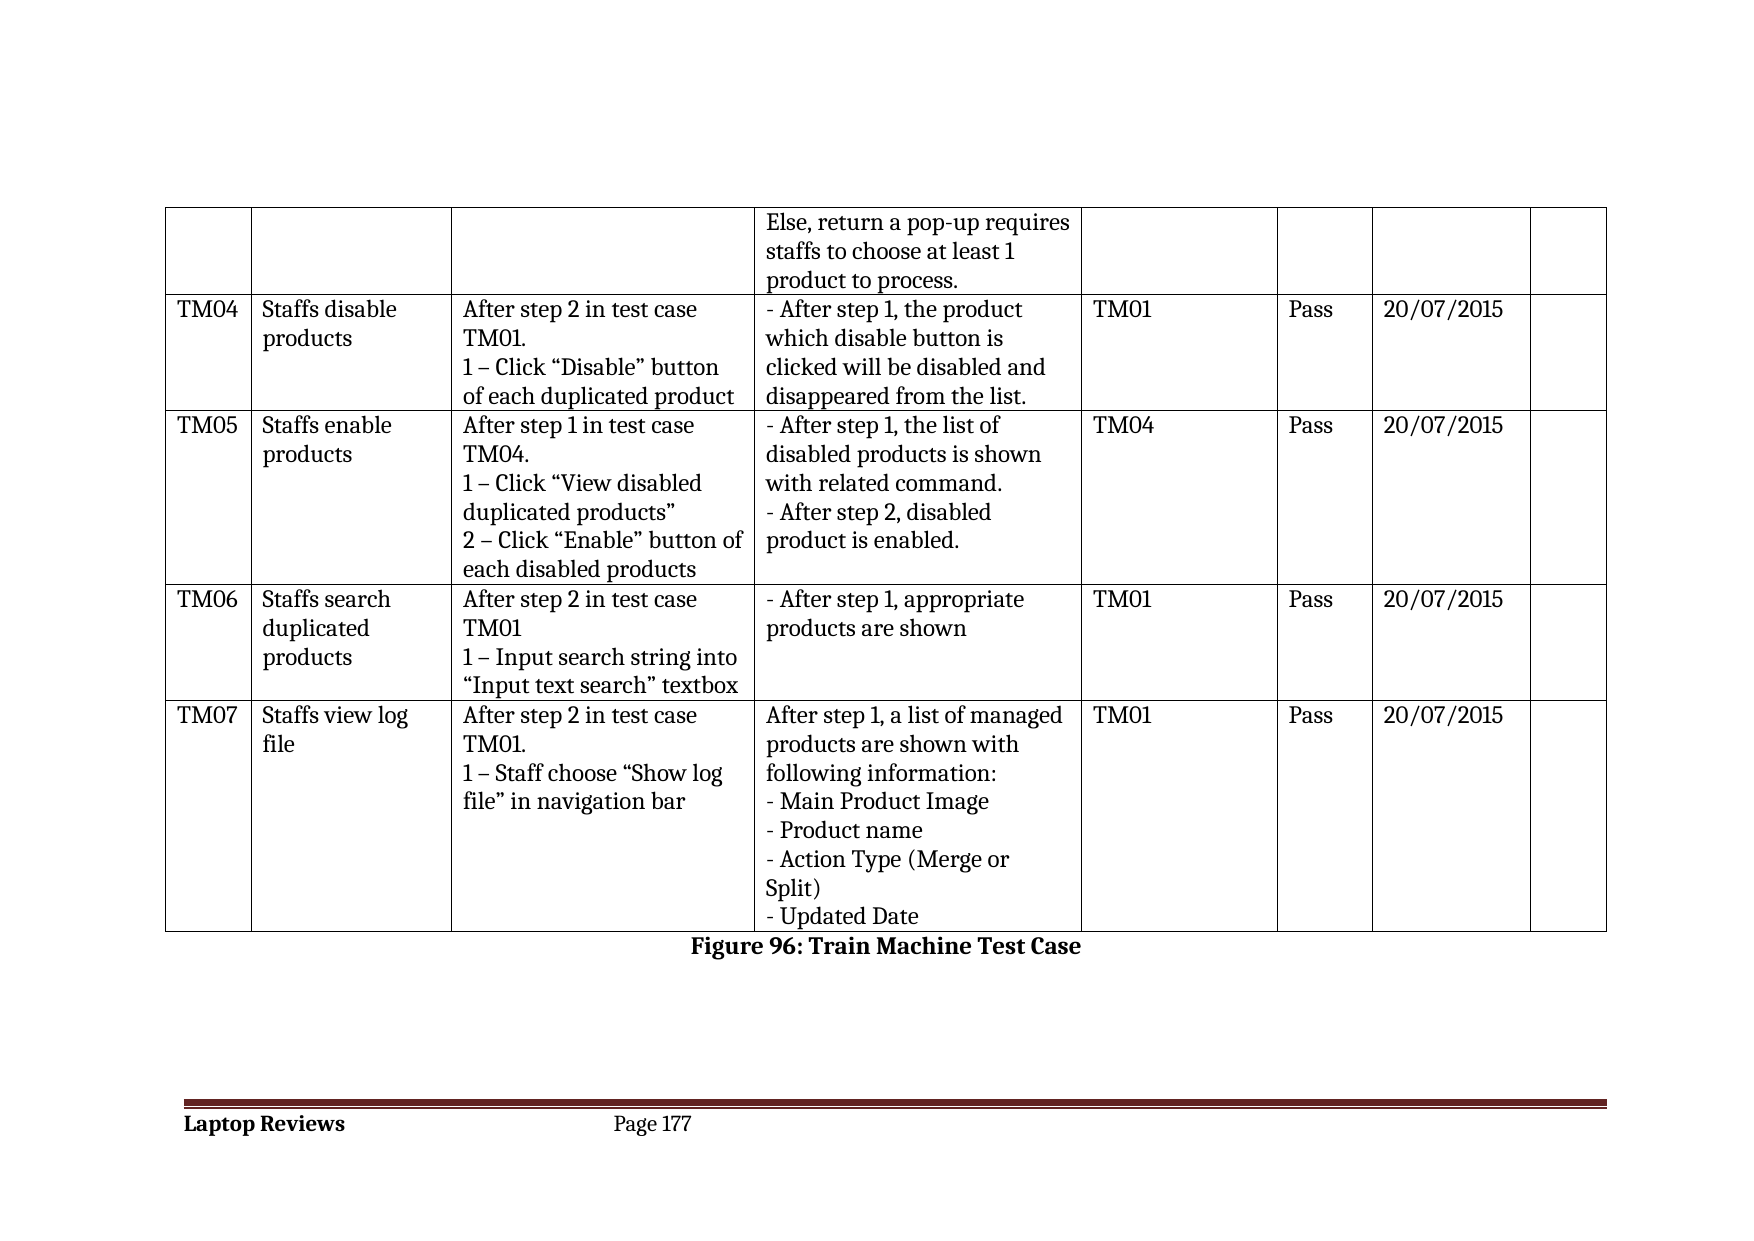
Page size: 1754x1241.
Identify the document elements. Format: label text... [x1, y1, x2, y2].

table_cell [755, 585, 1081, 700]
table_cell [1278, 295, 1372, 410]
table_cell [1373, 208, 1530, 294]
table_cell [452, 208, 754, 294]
text Figure 96: Train Machine Test Case [165, 932, 1607, 961]
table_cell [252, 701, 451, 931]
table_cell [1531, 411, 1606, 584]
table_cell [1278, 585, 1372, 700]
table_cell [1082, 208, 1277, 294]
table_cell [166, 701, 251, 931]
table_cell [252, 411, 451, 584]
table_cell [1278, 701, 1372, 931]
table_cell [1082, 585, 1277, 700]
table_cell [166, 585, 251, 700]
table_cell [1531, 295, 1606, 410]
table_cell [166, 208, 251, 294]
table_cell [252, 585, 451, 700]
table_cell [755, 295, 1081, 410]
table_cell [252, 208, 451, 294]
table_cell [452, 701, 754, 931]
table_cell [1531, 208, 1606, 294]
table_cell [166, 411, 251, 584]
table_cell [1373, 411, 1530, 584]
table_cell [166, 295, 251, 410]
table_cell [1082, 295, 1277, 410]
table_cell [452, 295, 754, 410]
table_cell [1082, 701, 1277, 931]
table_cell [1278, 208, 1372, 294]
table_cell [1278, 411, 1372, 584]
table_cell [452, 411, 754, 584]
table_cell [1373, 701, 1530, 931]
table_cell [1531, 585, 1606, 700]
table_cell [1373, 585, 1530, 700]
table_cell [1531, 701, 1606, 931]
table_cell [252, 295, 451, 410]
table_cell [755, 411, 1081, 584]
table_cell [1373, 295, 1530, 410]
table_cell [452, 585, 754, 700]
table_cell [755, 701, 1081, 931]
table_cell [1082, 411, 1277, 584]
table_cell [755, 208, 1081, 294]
